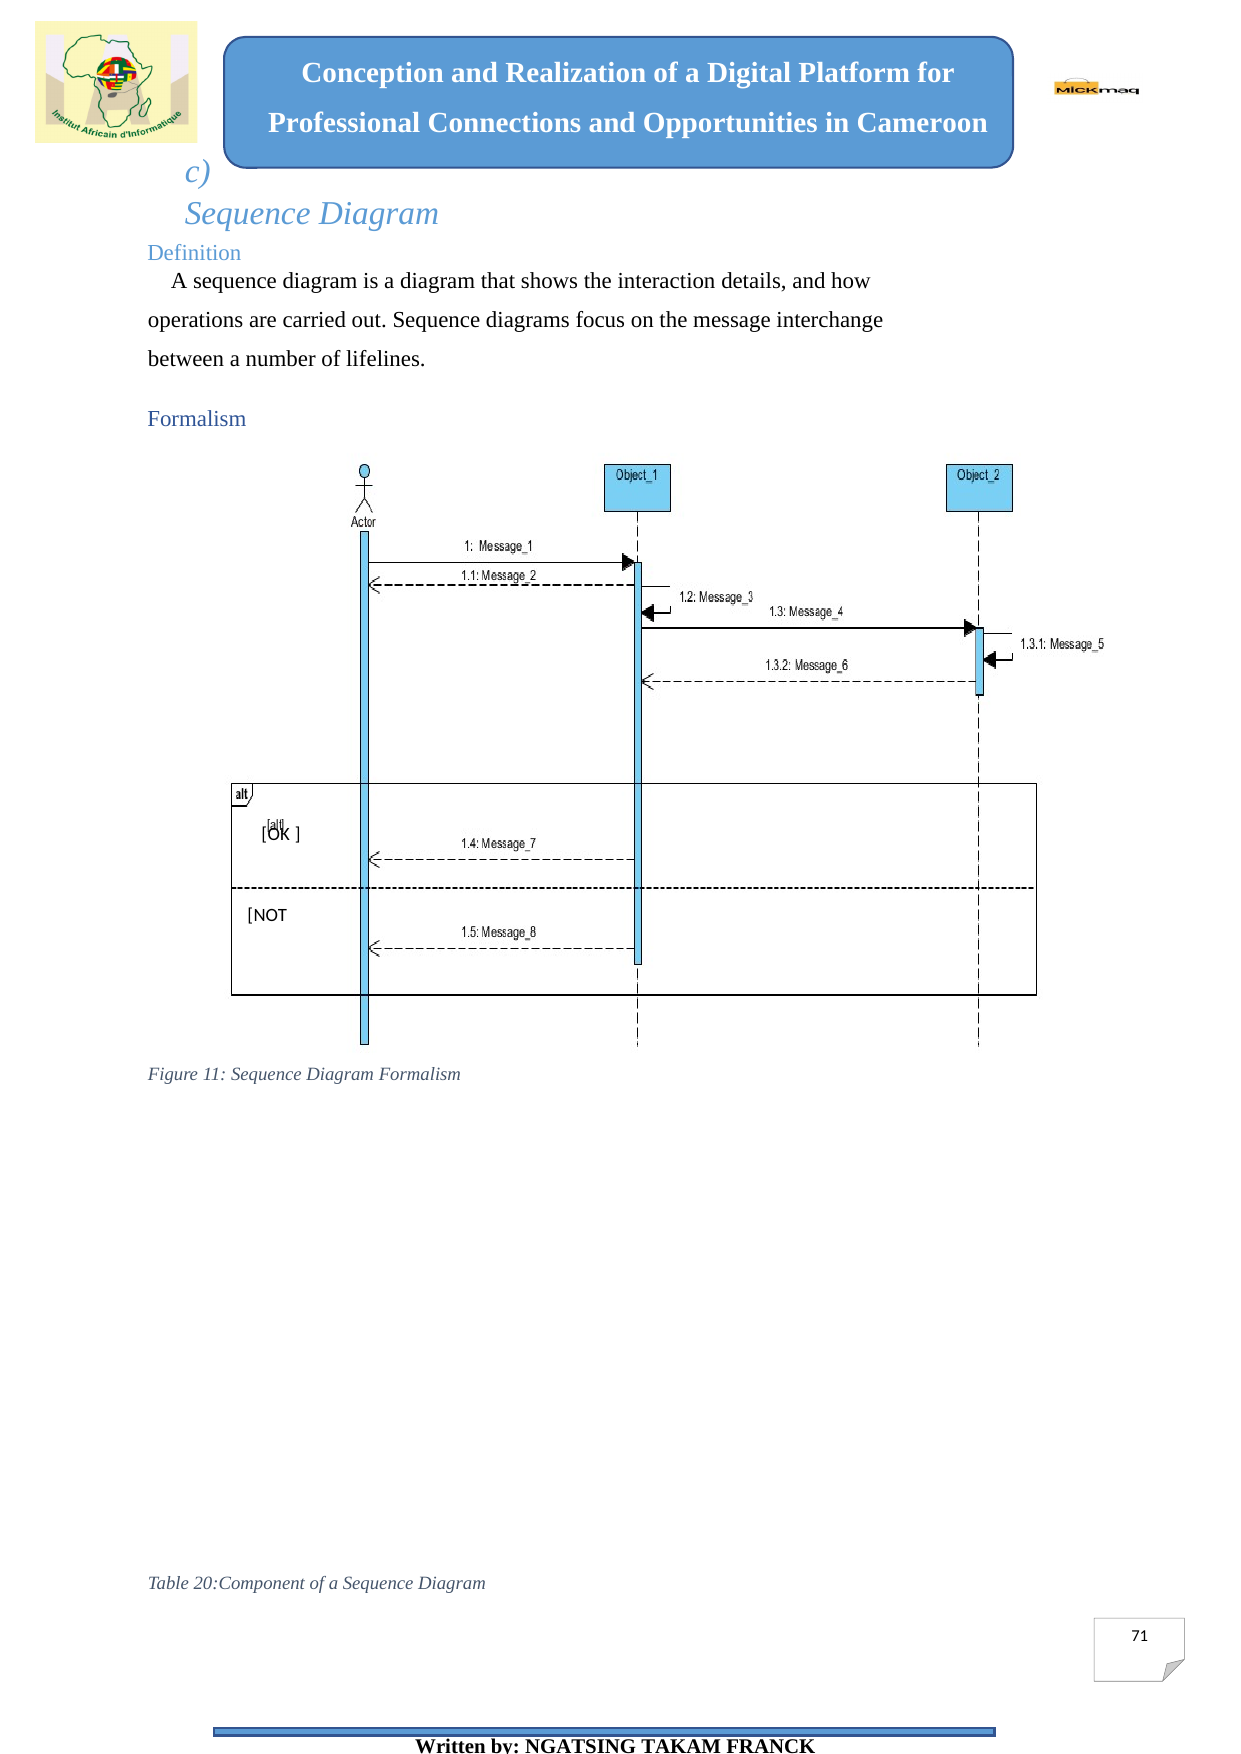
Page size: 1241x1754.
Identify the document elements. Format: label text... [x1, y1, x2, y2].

subtitle Formalism [147, 404, 1093, 431]
text A sequence diagram is a diagram that shows the interaction details, and how operations are carried out. Sequence diagrams focus on the message interchange between a number of lifelines. [148, 267, 954, 371]
subtitle Definition [147, 239, 1093, 265]
picture [1047, 73, 1143, 103]
text Figure 11: Sequence Diagram Formalism [148, 1063, 1093, 1084]
picture [35, 21, 198, 143]
subtitle c) Sequence Diagram [184, 152, 1093, 231]
picture [147, 432, 1155, 1058]
text Table 20:Component of a Sequence Diagram [148, 1572, 1093, 1594]
